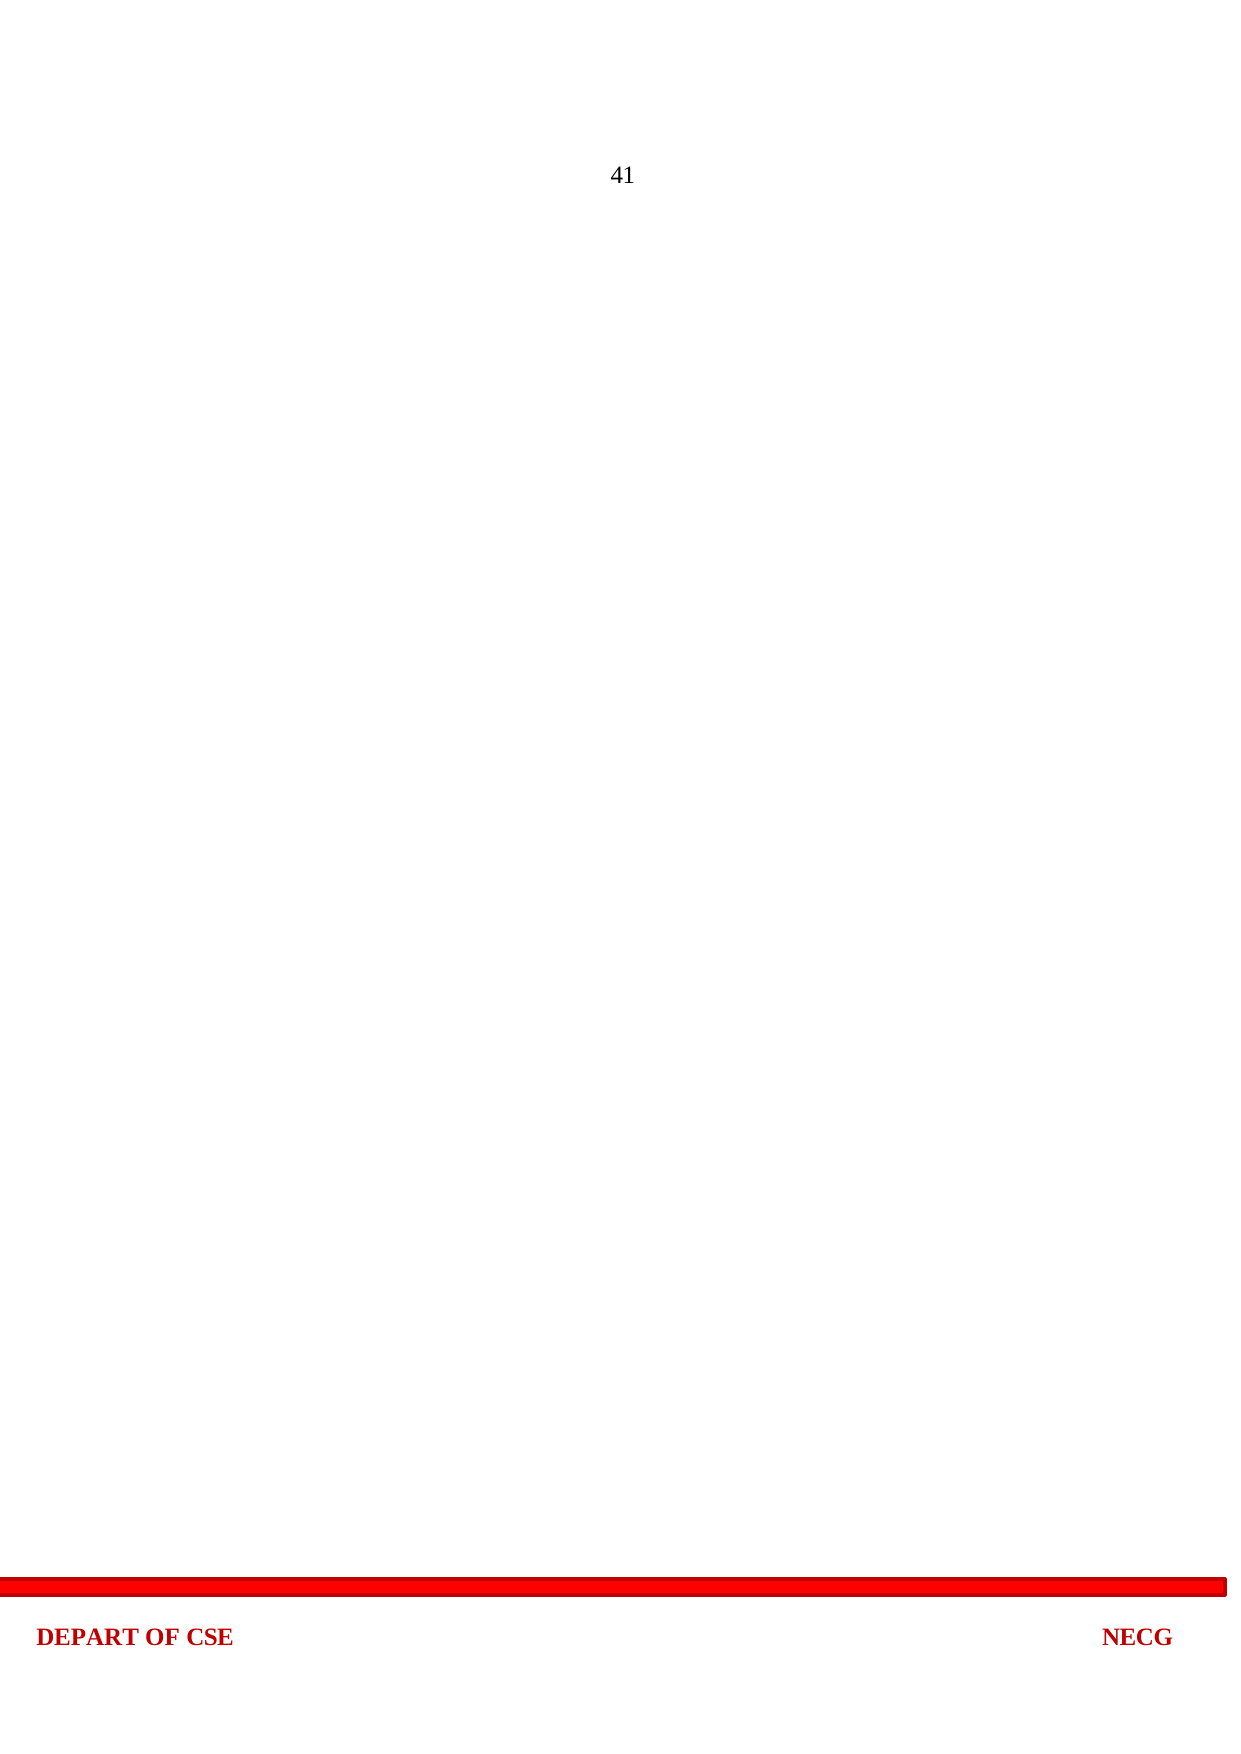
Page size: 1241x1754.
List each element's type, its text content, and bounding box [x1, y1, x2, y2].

text 41 [55, 160, 1190, 189]
